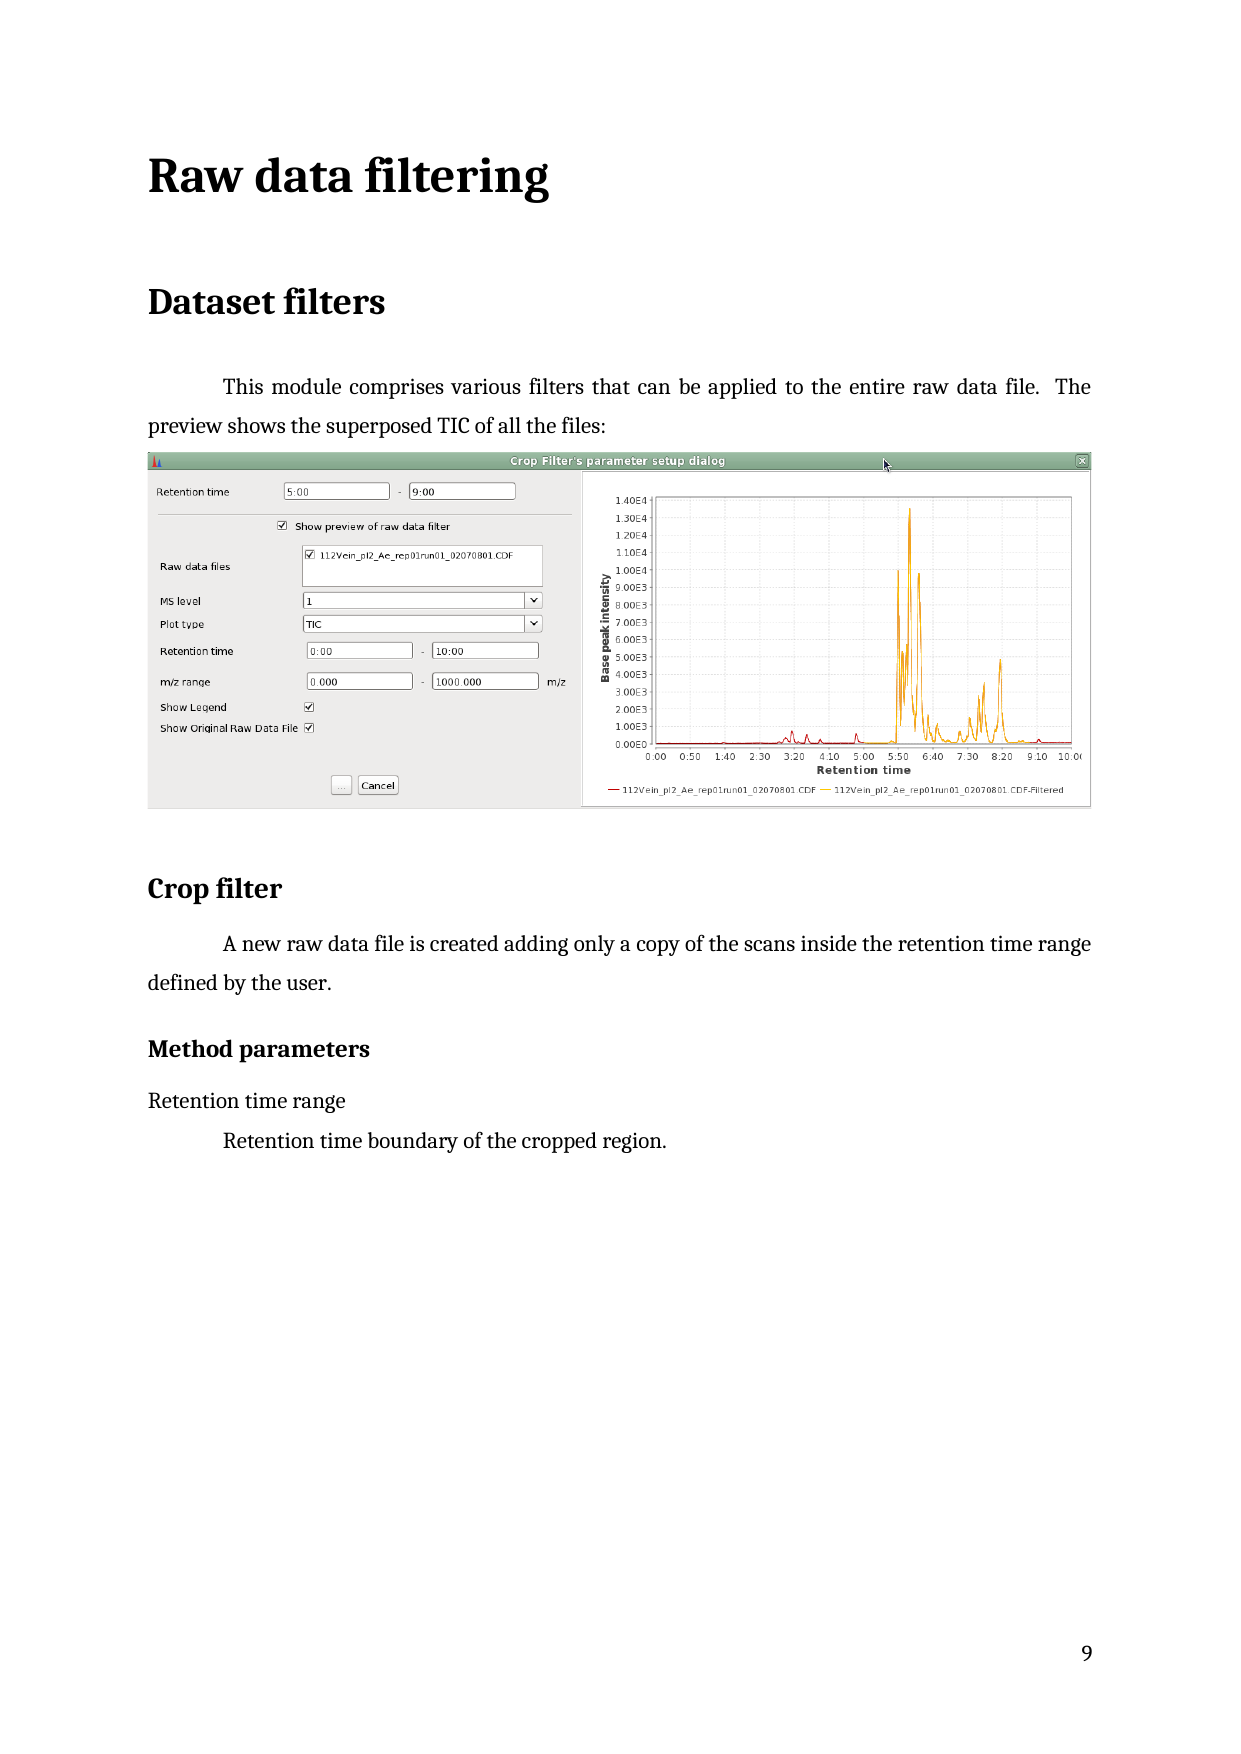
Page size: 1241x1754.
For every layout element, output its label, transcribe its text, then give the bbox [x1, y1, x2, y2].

text Retention time range [148, 1088, 1092, 1115]
subtitle Crop filter [148, 872, 1092, 906]
text This module comprises various filters that can be applied to the entire raw data file. The preview shows the superposed TIC of all the files: [148, 373, 1092, 439]
subtitle Method parameters [148, 1034, 1092, 1063]
picture [147, 452, 1092, 809]
subtitle Raw data filtering [148, 148, 1092, 205]
text Retention time boundary of the cropped region. [223, 1128, 1092, 1154]
subtitle Dataset filters [148, 280, 1092, 323]
text A new raw data file is created adding only a copy of the scans inside the retention time range defined by the user. [148, 931, 1092, 996]
